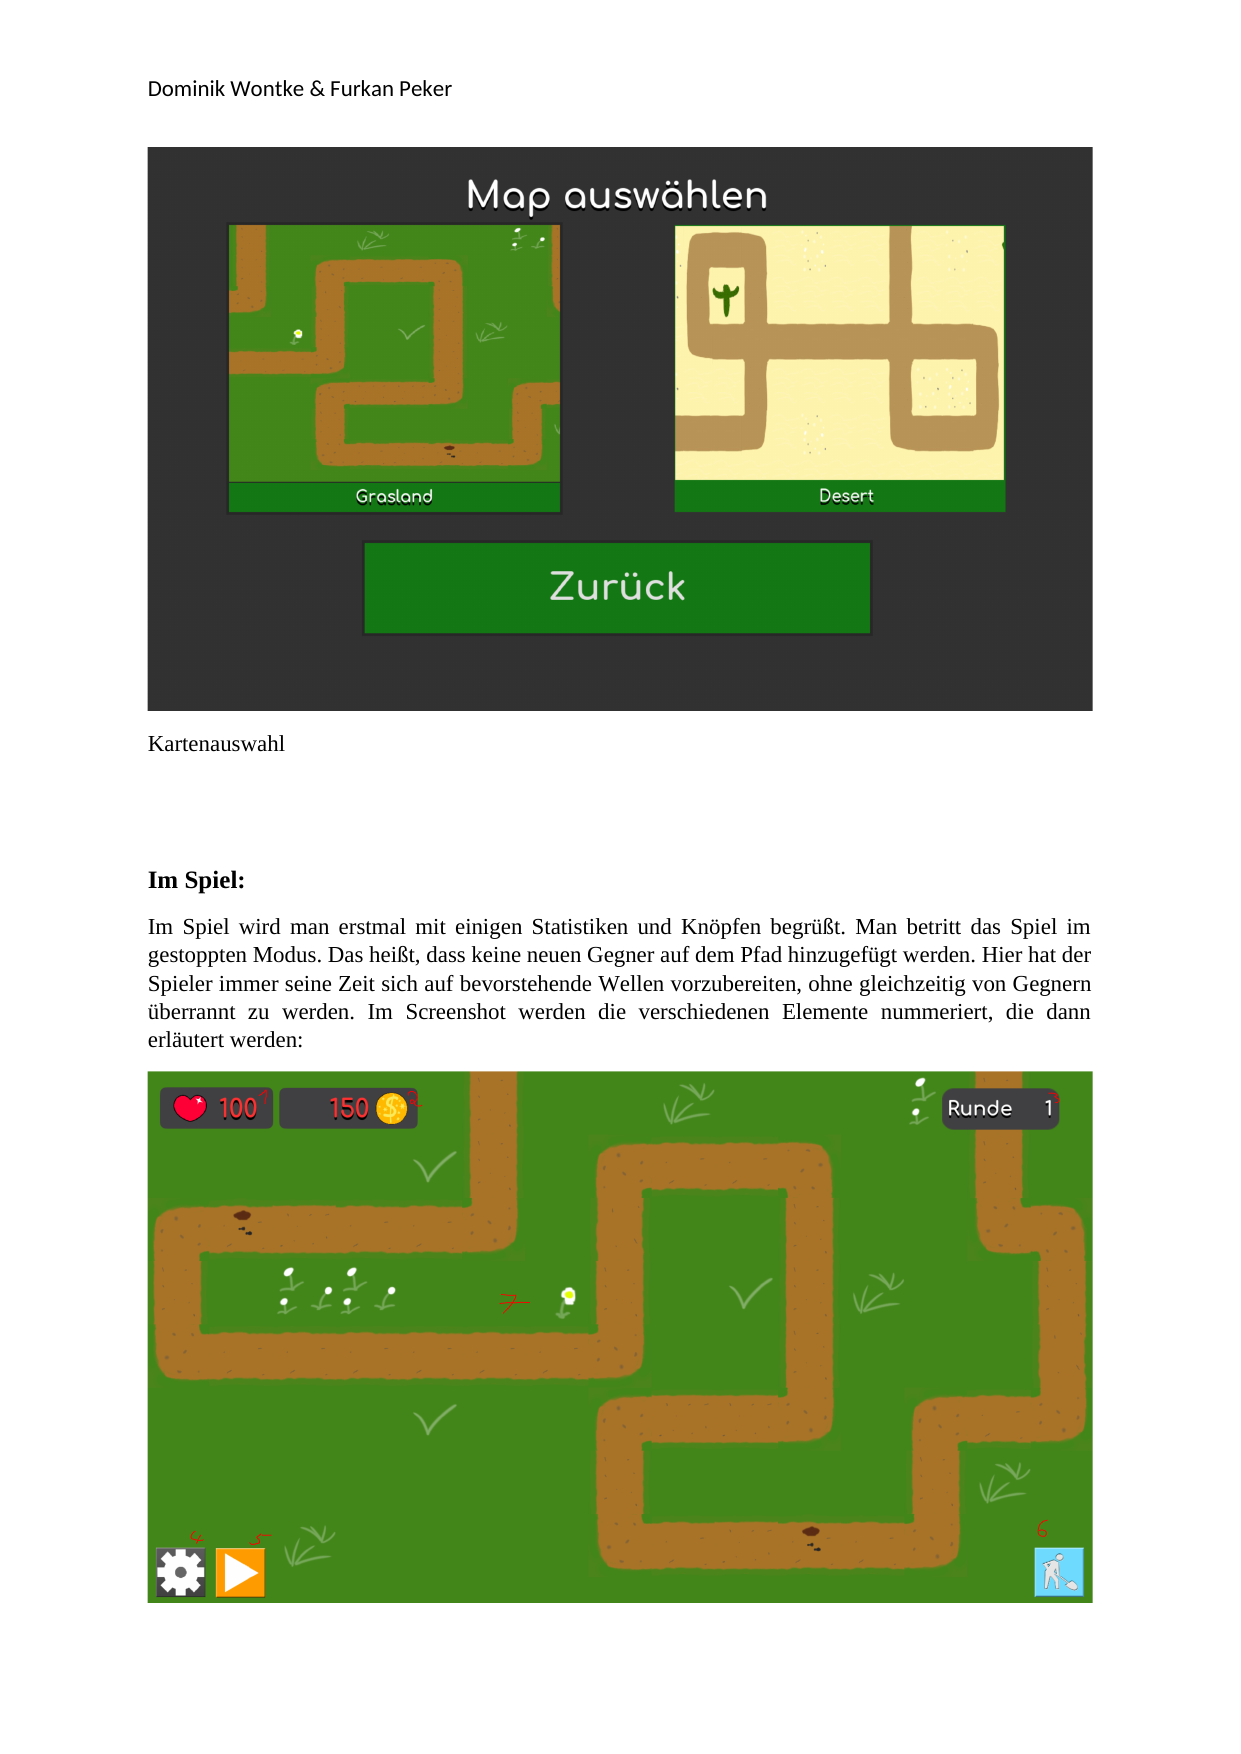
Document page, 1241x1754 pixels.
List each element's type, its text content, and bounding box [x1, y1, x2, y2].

picture [147, 147, 1093, 711]
picture [147, 1071, 1093, 1603]
text Im Spiel: [148, 865, 1093, 894]
text Im Spiel wird man erstmal mit einigen Statistiken und Knöpfen begrüßt. Man betritt das Spiel im gestoppten Modus. Das heißt, dass keine neuen Gegner auf dem Pfad hinzugefügt werden. Hier hat der Spieler immer seine Zeit sich auf bevorstehende Wellen vorzubereiten, ohne gleichzeitig von Gegnern überrannt zu werden. Im Screenshot werden die verschiedenen Elemente nummeriert, die dann erläutert werden: [148, 913, 1093, 1053]
text Kartenauswahl [148, 730, 1093, 756]
